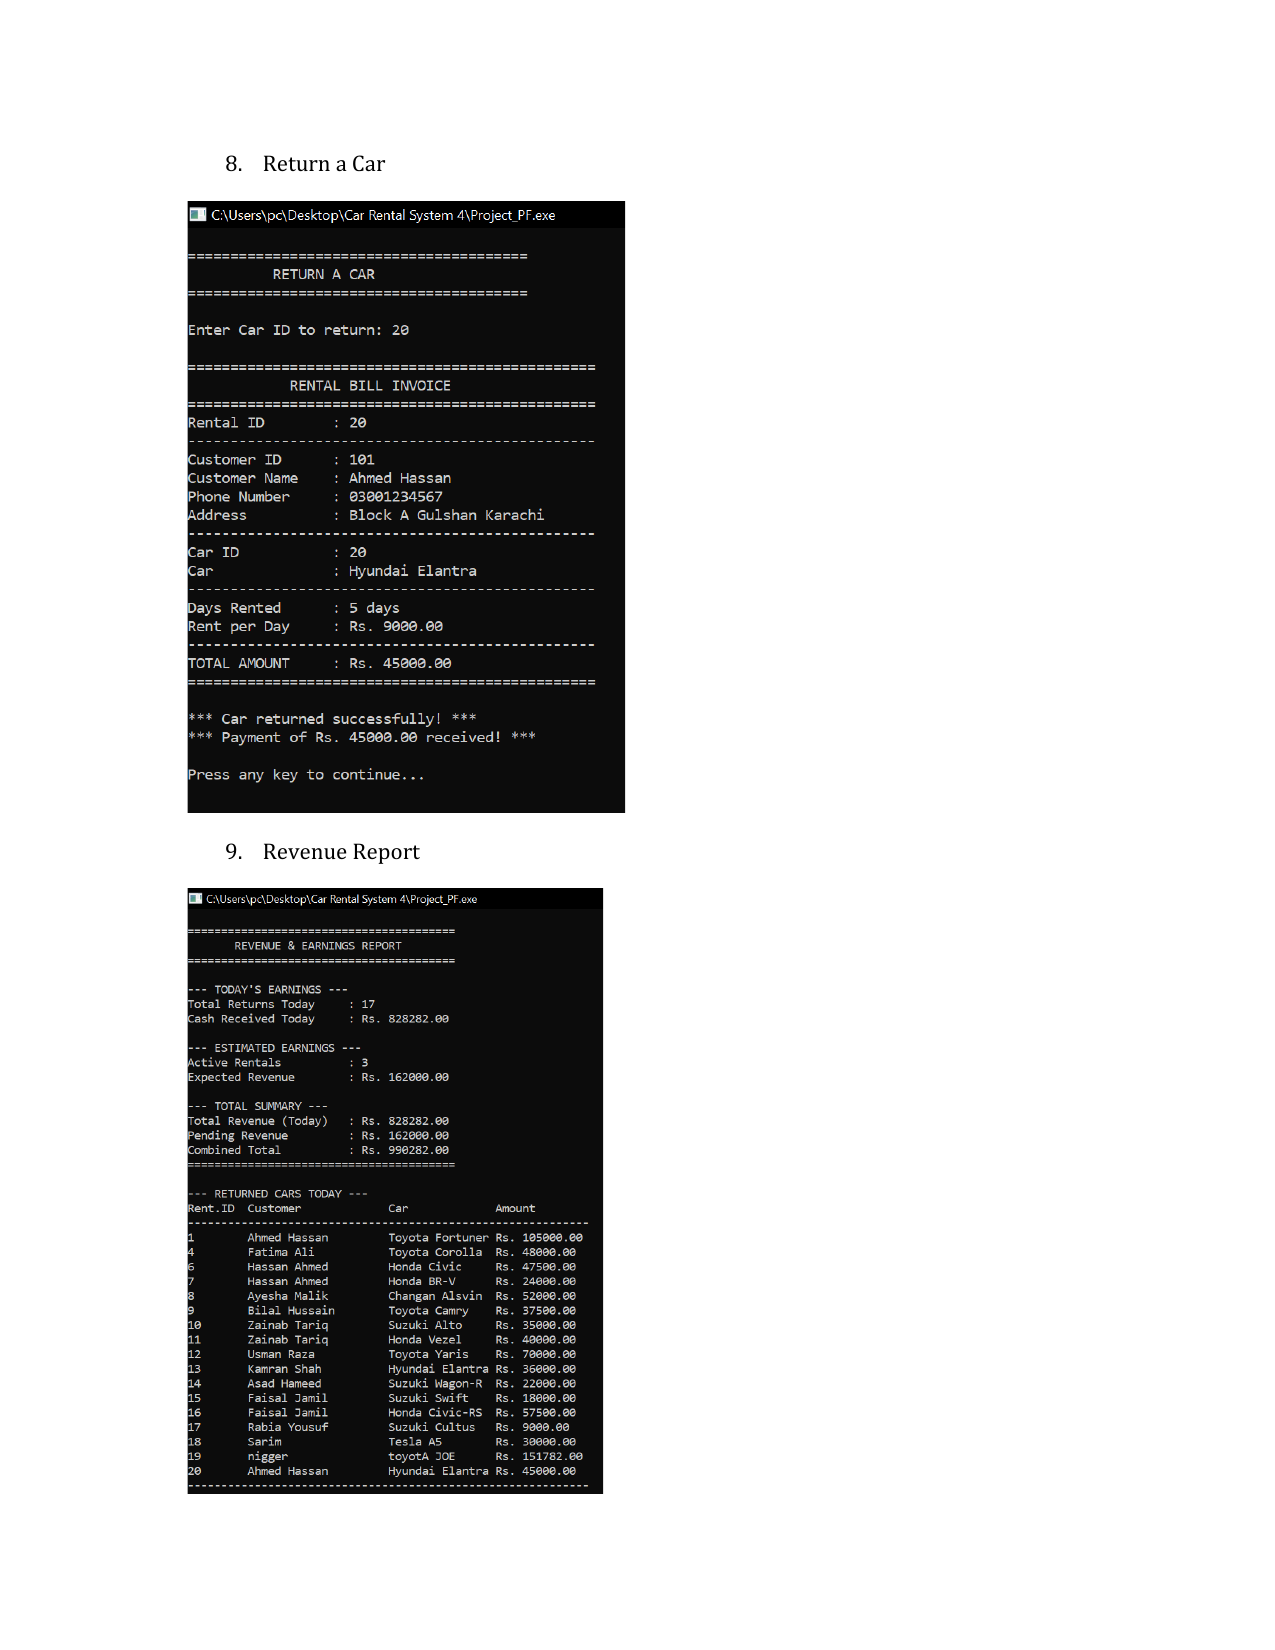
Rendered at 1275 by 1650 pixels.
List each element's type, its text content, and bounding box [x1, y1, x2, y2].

list Return a Car [225, 150, 1087, 177]
picture [187, 201, 625, 813]
picture [187, 888, 604, 1494]
list Revenue Report [225, 837, 1087, 864]
